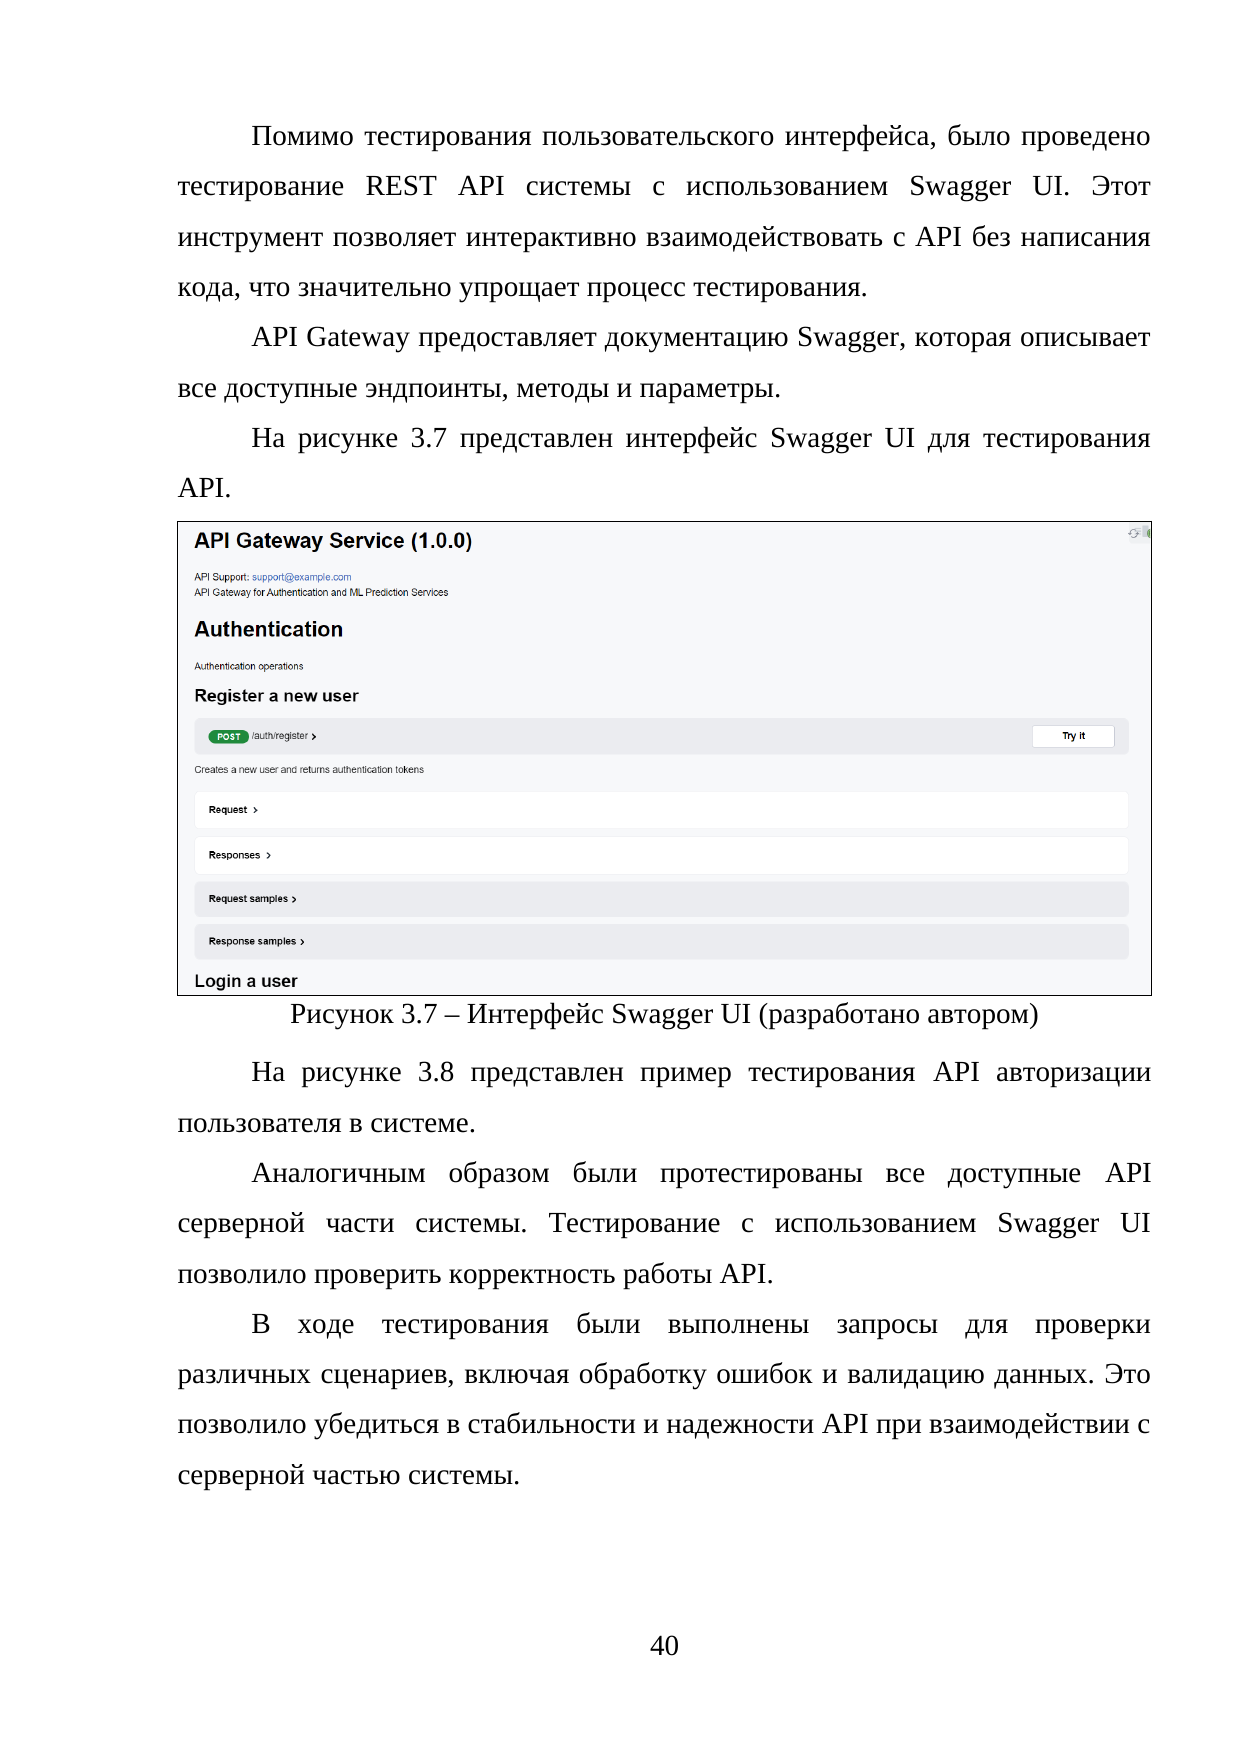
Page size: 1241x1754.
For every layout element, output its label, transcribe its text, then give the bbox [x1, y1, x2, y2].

text На рисунке 3.8 представлен пример тестирования API авторизации пользователя в системе. [177, 1054, 1152, 1138]
text Помимо тестирования пользовательского интерфейса, было проведено тестирование REST API системы с использованием Swagger UI. Этот инструмент позволяет интерактивно взаимодействовать с API без написания кода, что значительно упрощает процесс тестирования. [177, 118, 1152, 303]
picture [178, 522, 1151, 995]
text На рисунке 3.7 представлен интерфейс Swagger UI для тестирования API. [177, 420, 1152, 504]
text Аналогичным образом были протестированы все доступные API серверной части системы. Тестирование с использованием Swagger UI позволило проверить корректность работы API. [177, 1155, 1152, 1289]
text API Gateway предоставляет документацию Swagger, которая описывает все доступные эндпоинты, методы и параметры. [177, 319, 1152, 403]
text Рисунок 3.7 – Интерфейс Swagger UI (разработано автором) [177, 996, 1152, 1029]
text В ходе тестирования были выполнены запросы для проверки различных сценариев, включая обработку ошибок и валидацию данных. Это позволило убедиться в стабильности и надежности API при взаимодействии с серверной частью системы. [177, 1306, 1152, 1491]
